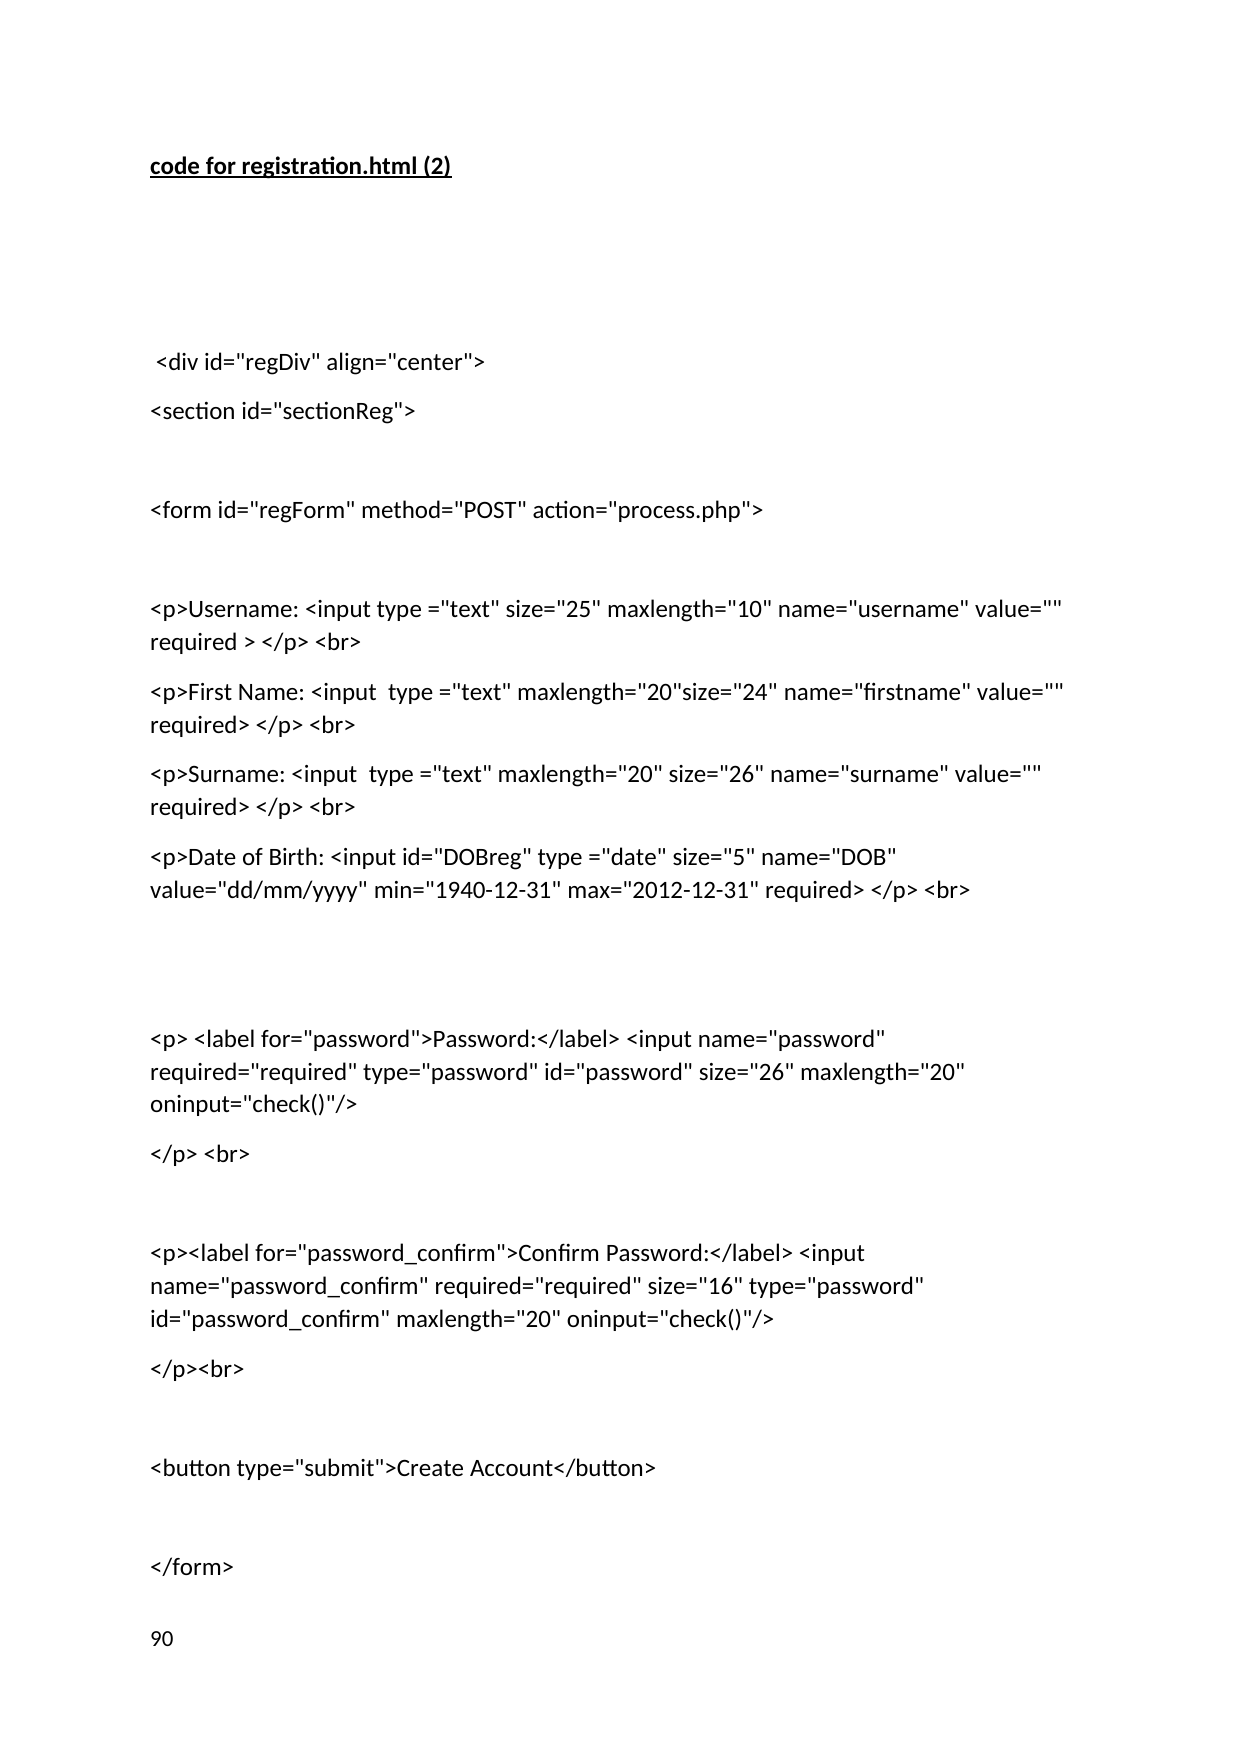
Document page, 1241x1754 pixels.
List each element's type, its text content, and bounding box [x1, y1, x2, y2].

text <section id="sectionReg"> [150, 395, 1090, 426]
text <p>Date of Birth: <input id="DOBreg" type ="date" size="5" name="DOB" value="dd/mm/yyyy" min="1940-12-31" max="2012-12-31" required> </p> <br> [150, 841, 1090, 904]
text <div id="regDiv" align="center"> [150, 346, 1090, 376]
text <p> <label for="password">Password:</label> <input name="password" required="required" type="password" id="password" size="26" maxlength="20" oninput="check()"/> [150, 1023, 1090, 1119]
text </form> [150, 1551, 1090, 1582]
text <p>Username: <input type ="text" size="25" maxlength="10" name="username" value="" required > </p> <br> [150, 593, 1090, 657]
text <p>Surname: <input type ="text" maxlength="20" size="26" name="surname" value="" required> </p> <br> [150, 758, 1090, 822]
text </p><br> [150, 1353, 1090, 1383]
text <p><label for="password_confirm">Confirm Password:</label> <input name="password_confirm" required="required" size="16" type="password" id="password_confirm" maxlength="20" oninput="check()"/> [150, 1237, 1090, 1334]
text <button type="submit">Create Account</button> [150, 1452, 1090, 1482]
text </p> <br> [150, 1138, 1090, 1169]
text <p>First Name: <input type ="text" maxlength="20"size="24" name="firstname" value="" required> </p> <br> [150, 676, 1090, 739]
text code for registration.html (2) [150, 150, 1090, 181]
text <form id="regForm" method="POST" action="process.php"> [150, 494, 1090, 525]
